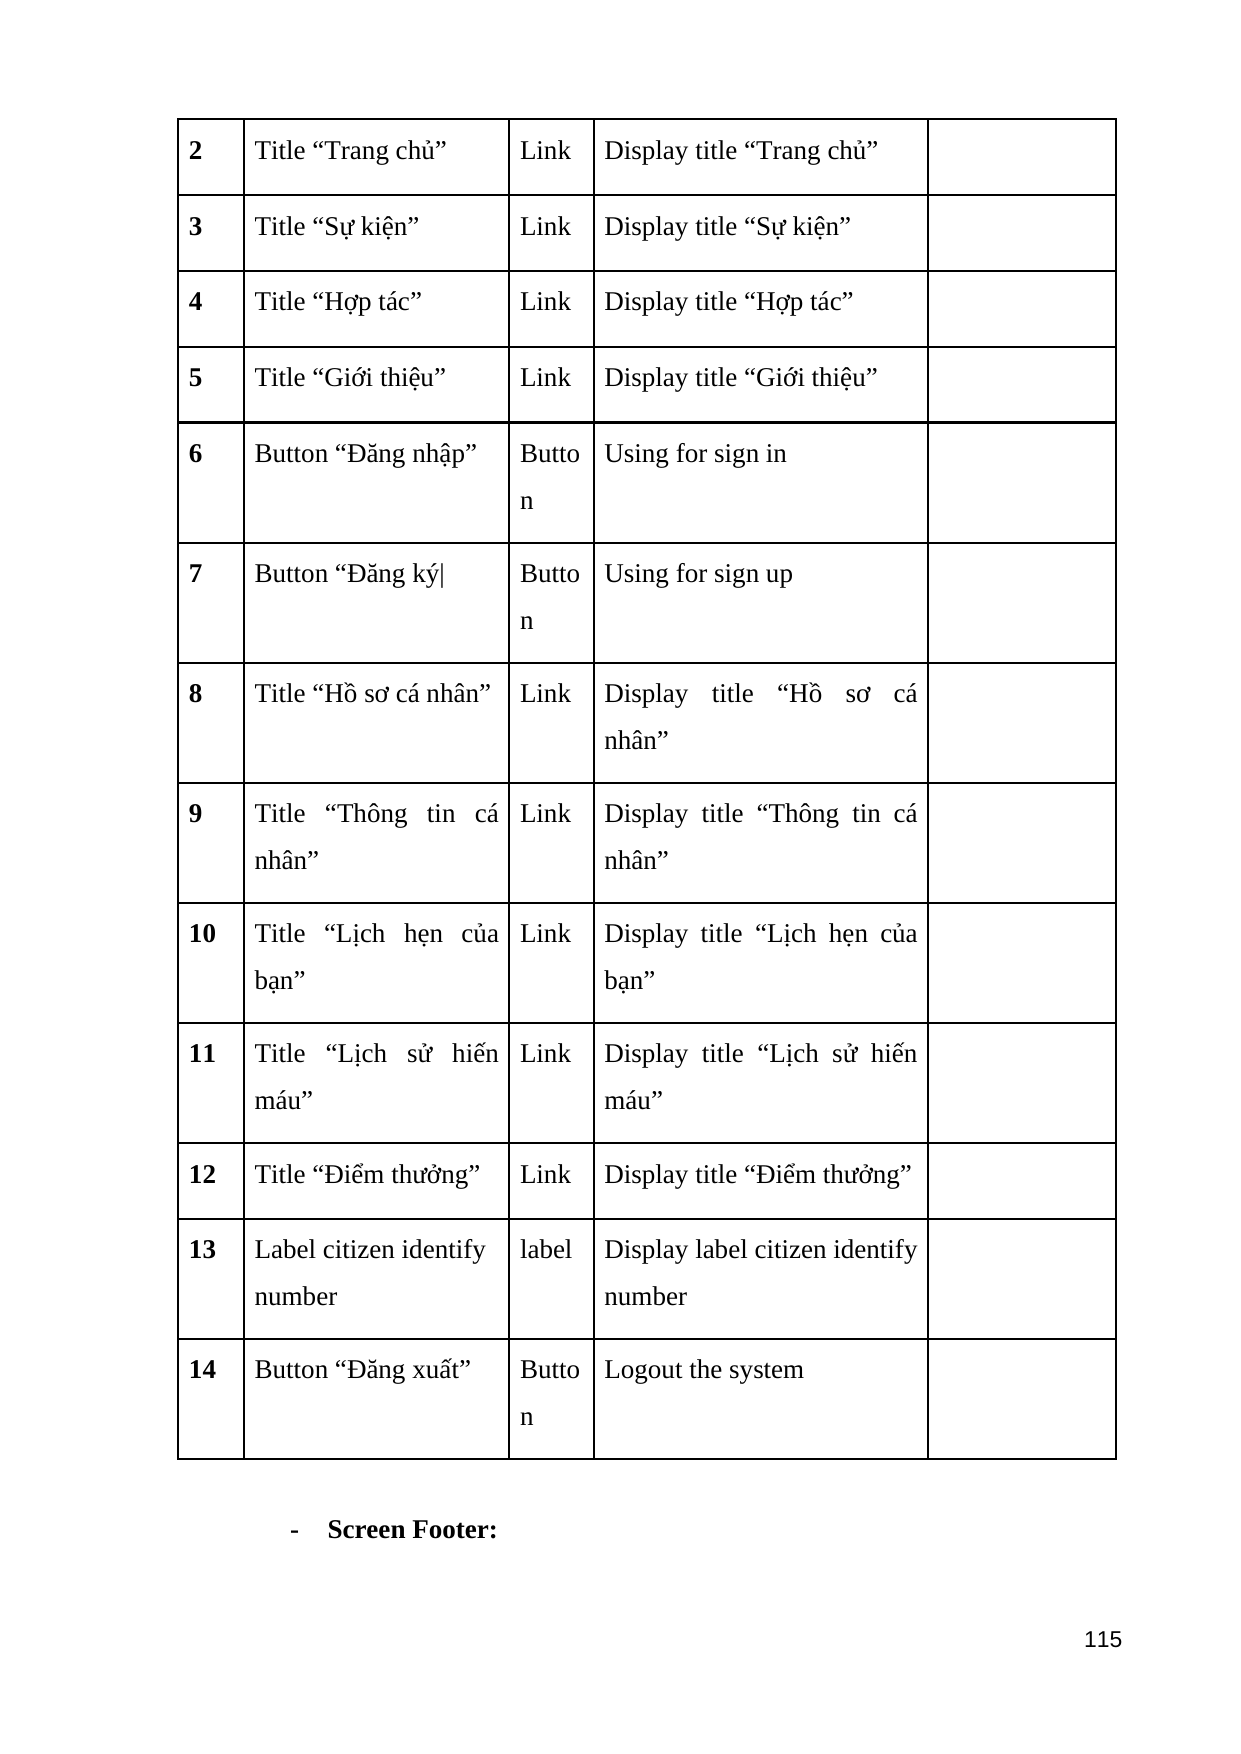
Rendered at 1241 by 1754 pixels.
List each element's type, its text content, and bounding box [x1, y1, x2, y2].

table_cell 2 [179, 120, 243, 194]
table_cell 5 [179, 348, 243, 421]
table_cell Title “Lịch sử hiến máu” [245, 1024, 508, 1142]
table_cell Display label citizen identify number [595, 1220, 927, 1338]
table_cell Title “Sự kiện” [245, 196, 508, 270]
table_cell Link [510, 1024, 593, 1142]
table_cell [929, 424, 1115, 542]
table_cell Button [510, 424, 593, 542]
table_cell Button “Đăng nhập” [245, 424, 508, 542]
table_cell Logout the system [595, 1340, 927, 1458]
table_cell Button [510, 544, 593, 662]
table_cell 10 [179, 904, 243, 1022]
table_cell Title “Điểm thưởng” [245, 1144, 508, 1218]
table_cell Display title “Thông tin cá nhân” [595, 784, 927, 902]
table_cell 9 [179, 784, 243, 902]
table_cell Link [510, 664, 593, 782]
table_cell Display title “Sự kiện” [595, 196, 927, 270]
table_cell Link [510, 904, 593, 1022]
table_cell Display title “Hồ sơ cá nhân” [595, 664, 927, 782]
table_cell Button [510, 1340, 593, 1458]
table_cell 12 [179, 1144, 243, 1218]
table_cell Title “Trang chủ” [245, 120, 508, 194]
table_cell Title “Hợp tác” [245, 272, 508, 346]
table_cell [929, 272, 1115, 346]
table_cell 7 [179, 544, 243, 662]
table_cell Title “Lịch hẹn của bạn” [245, 904, 508, 1022]
table_cell Link [510, 784, 593, 902]
table_cell Link [510, 1144, 593, 1218]
table_cell Link [510, 348, 593, 421]
table_cell Title “Thông tin cá nhân” [245, 784, 508, 902]
list Screen Footer: [290, 1513, 1122, 1544]
table_cell Title “Giới thiệu” [245, 348, 508, 421]
table_cell 4 [179, 272, 243, 346]
table_cell Title “Hồ sơ cá nhân” [245, 664, 508, 782]
table_cell [929, 904, 1115, 1022]
table_cell Display title “Trang chủ” [595, 120, 927, 194]
table_cell [929, 348, 1115, 421]
table_cell Display title “Giới thiệu” [595, 348, 927, 421]
table_cell Link [510, 120, 593, 194]
table_cell [929, 544, 1115, 662]
table_cell 13 [179, 1220, 243, 1338]
table_cell Button “Đăng ký| [245, 544, 508, 662]
table_cell [929, 196, 1115, 270]
table_cell Button “Đăng xuất” [245, 1340, 508, 1458]
table_cell [929, 784, 1115, 902]
table_cell Display title “Lịch hẹn của bạn” [595, 904, 927, 1022]
table_cell [929, 1220, 1115, 1338]
table_cell [929, 1340, 1115, 1458]
table_cell 6 [179, 424, 243, 542]
table_cell [929, 120, 1115, 194]
table_cell 8 [179, 664, 243, 782]
table_cell 14 [179, 1340, 243, 1458]
table_cell Using for sign up [595, 544, 927, 662]
table_cell Using for sign in [595, 424, 927, 542]
table_cell Display title “Lịch sử hiến máu” [595, 1024, 927, 1142]
table_cell [929, 1144, 1115, 1218]
table_cell [929, 664, 1115, 782]
table_cell Display title “Hợp tác” [595, 272, 927, 346]
table_cell label [510, 1220, 593, 1338]
table_cell Link [510, 272, 593, 346]
table_cell Label citizen identify number [245, 1220, 508, 1338]
table_cell 11 [179, 1024, 243, 1142]
table_cell Link [510, 196, 593, 270]
table_cell Display title “Điểm thưởng” [595, 1144, 927, 1218]
table_cell 3 [179, 196, 243, 270]
table_cell [929, 1024, 1115, 1142]
